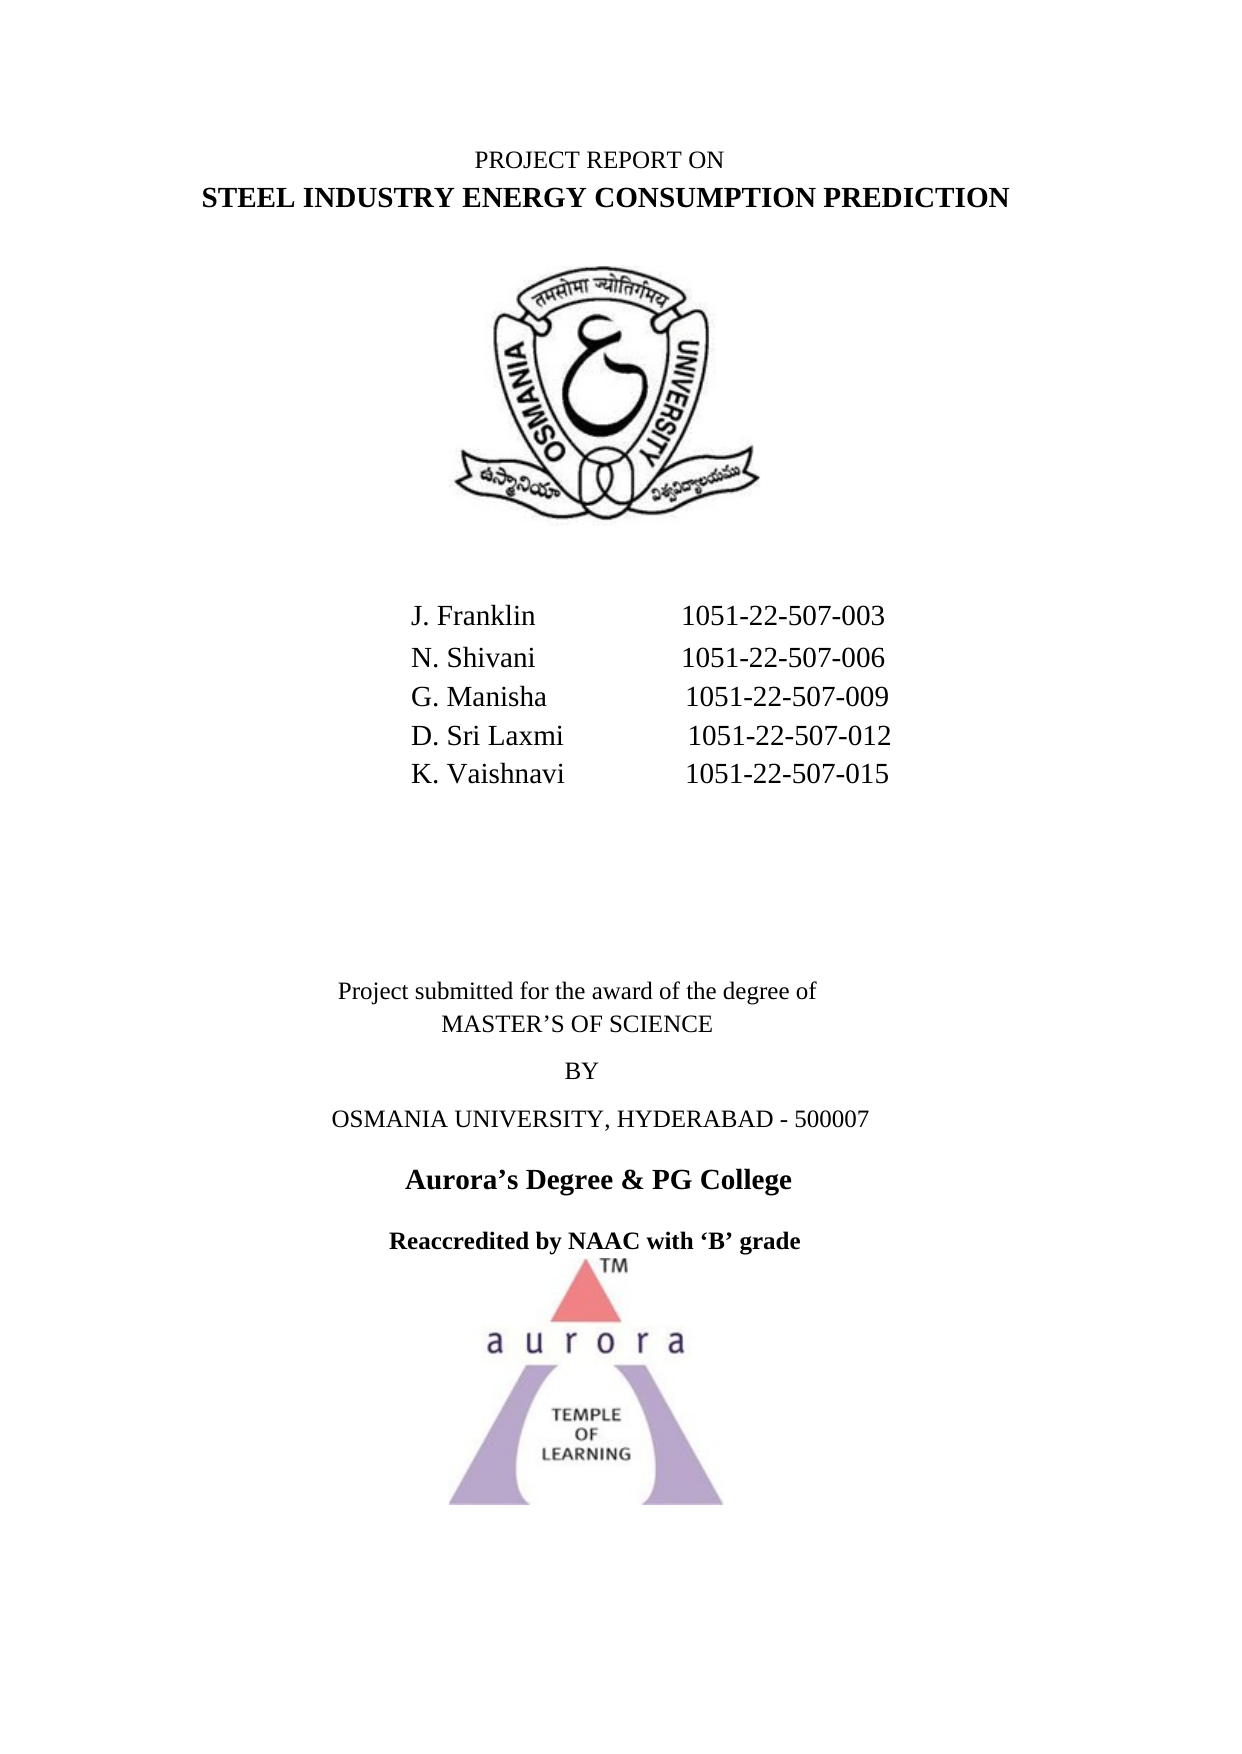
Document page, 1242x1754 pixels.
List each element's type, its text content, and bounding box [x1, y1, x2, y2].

table_cell G. Manisha [394, 677, 622, 716]
table_cell 1051-22-507-015 [622, 754, 908, 797]
text Project submitted for the award of the degree of MASTER’S OF SCIENCE [337, 976, 817, 1038]
text PROJECT REPORT ON [188, 146, 1010, 174]
table_cell 1051-22-507-006 [622, 639, 908, 677]
subtitle Aurora’s Degree & PG College [187, 1162, 1010, 1196]
text BY [153, 1056, 1010, 1085]
table_cell K. Vaishnavi [394, 754, 622, 797]
table_cell 1051-22-507-009 [622, 677, 908, 716]
subtitle STEEL INDUSTRY ENERGY CONSUMPTION PREDICTION [201, 180, 1010, 214]
table_cell N. Shivani [394, 639, 622, 677]
table_cell D. Sri Laxmi [394, 716, 622, 754]
table_header 1051-22-507-003 [622, 598, 908, 639]
table_cell 1051-22-507-012 [622, 716, 908, 754]
text Reaccredited by NAAC with ‘B’ grade [179, 1226, 1010, 1254]
picture [448, 1258, 724, 1505]
picture [448, 265, 761, 526]
text OSMANIA UNIVERSITY, HYDERABAD - 500007 [191, 1104, 1010, 1133]
table_header J. Franklin [394, 598, 622, 639]
